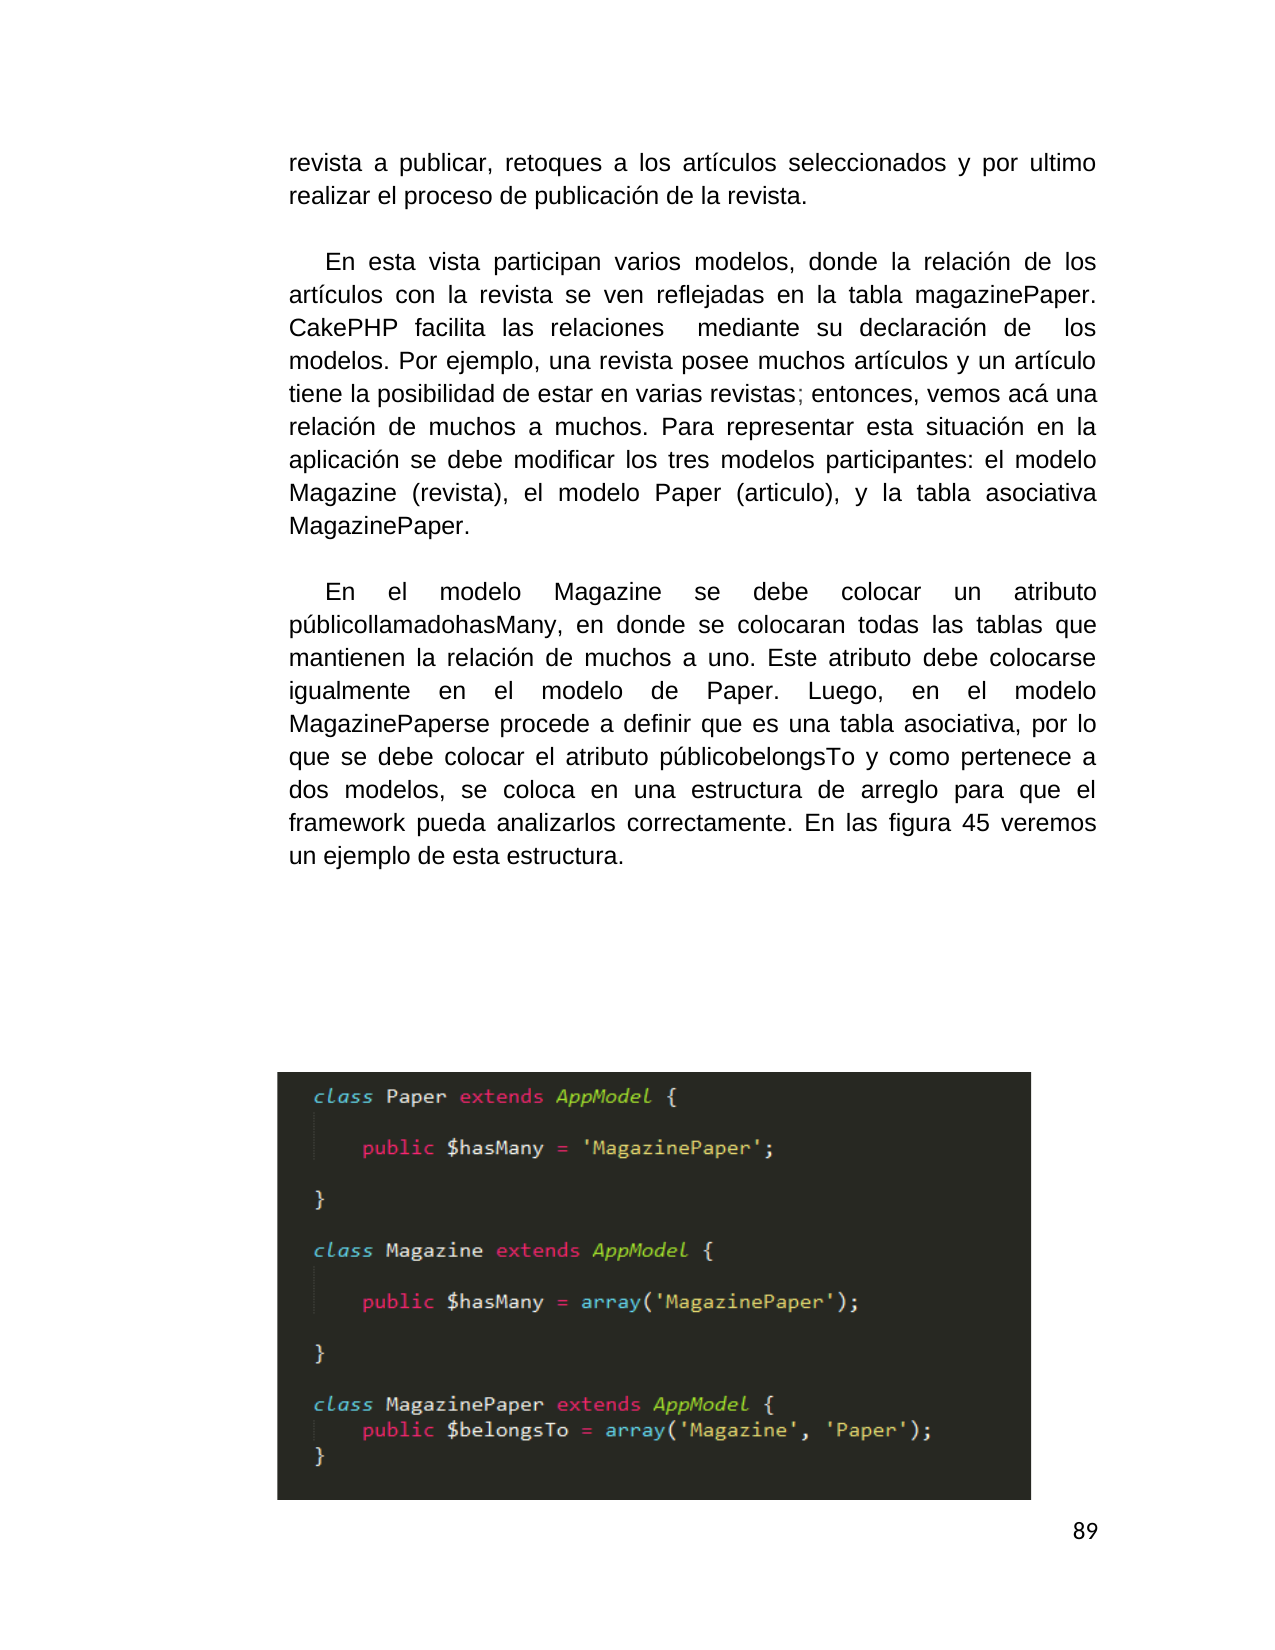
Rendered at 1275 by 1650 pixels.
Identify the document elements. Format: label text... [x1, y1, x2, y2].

picture [277, 1072, 1032, 1500]
text En esta vista participan varios modelos, donde la relación de los artículos con la revista se ven reflejadas en la tabla magazinePaper. CakePHP facilita las relaciones mediante su declaración de los modelos. Por ejemplo, una revista posee muchos artículos y un artículo tiene la posibilidad de estar en varias revistas; entonces, vemos acá una relación de muchos a muchos. Para representar esta situación en la aplicación se debe modificar los tres modelos participantes: el modelo Magazine (revista), el modelo Paper (articulo), y la tabla asociativa MagazinePaper. [288, 247, 1098, 539]
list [251, 148, 1098, 209]
text En el modelo Magazine se debe colocar un atributo públicollamadohasMany, en donde se colocaran todas las tablas que mantienen la relación de muchos a uno. Este atributo debe colocarse igualmente en el modelo de Paper. Luego, en el modelo MagazinePaperse procede a definir que es una tabla asociativa, por lo que se debe colocar el atributo públicobelongsTo y como pertenece a dos modelos, se coloca en una estructura de arreglo para que el framework pueda analizarlos correctamente. En las figura 45 veremos un ejemplo de esta estructura. [288, 577, 1098, 870]
